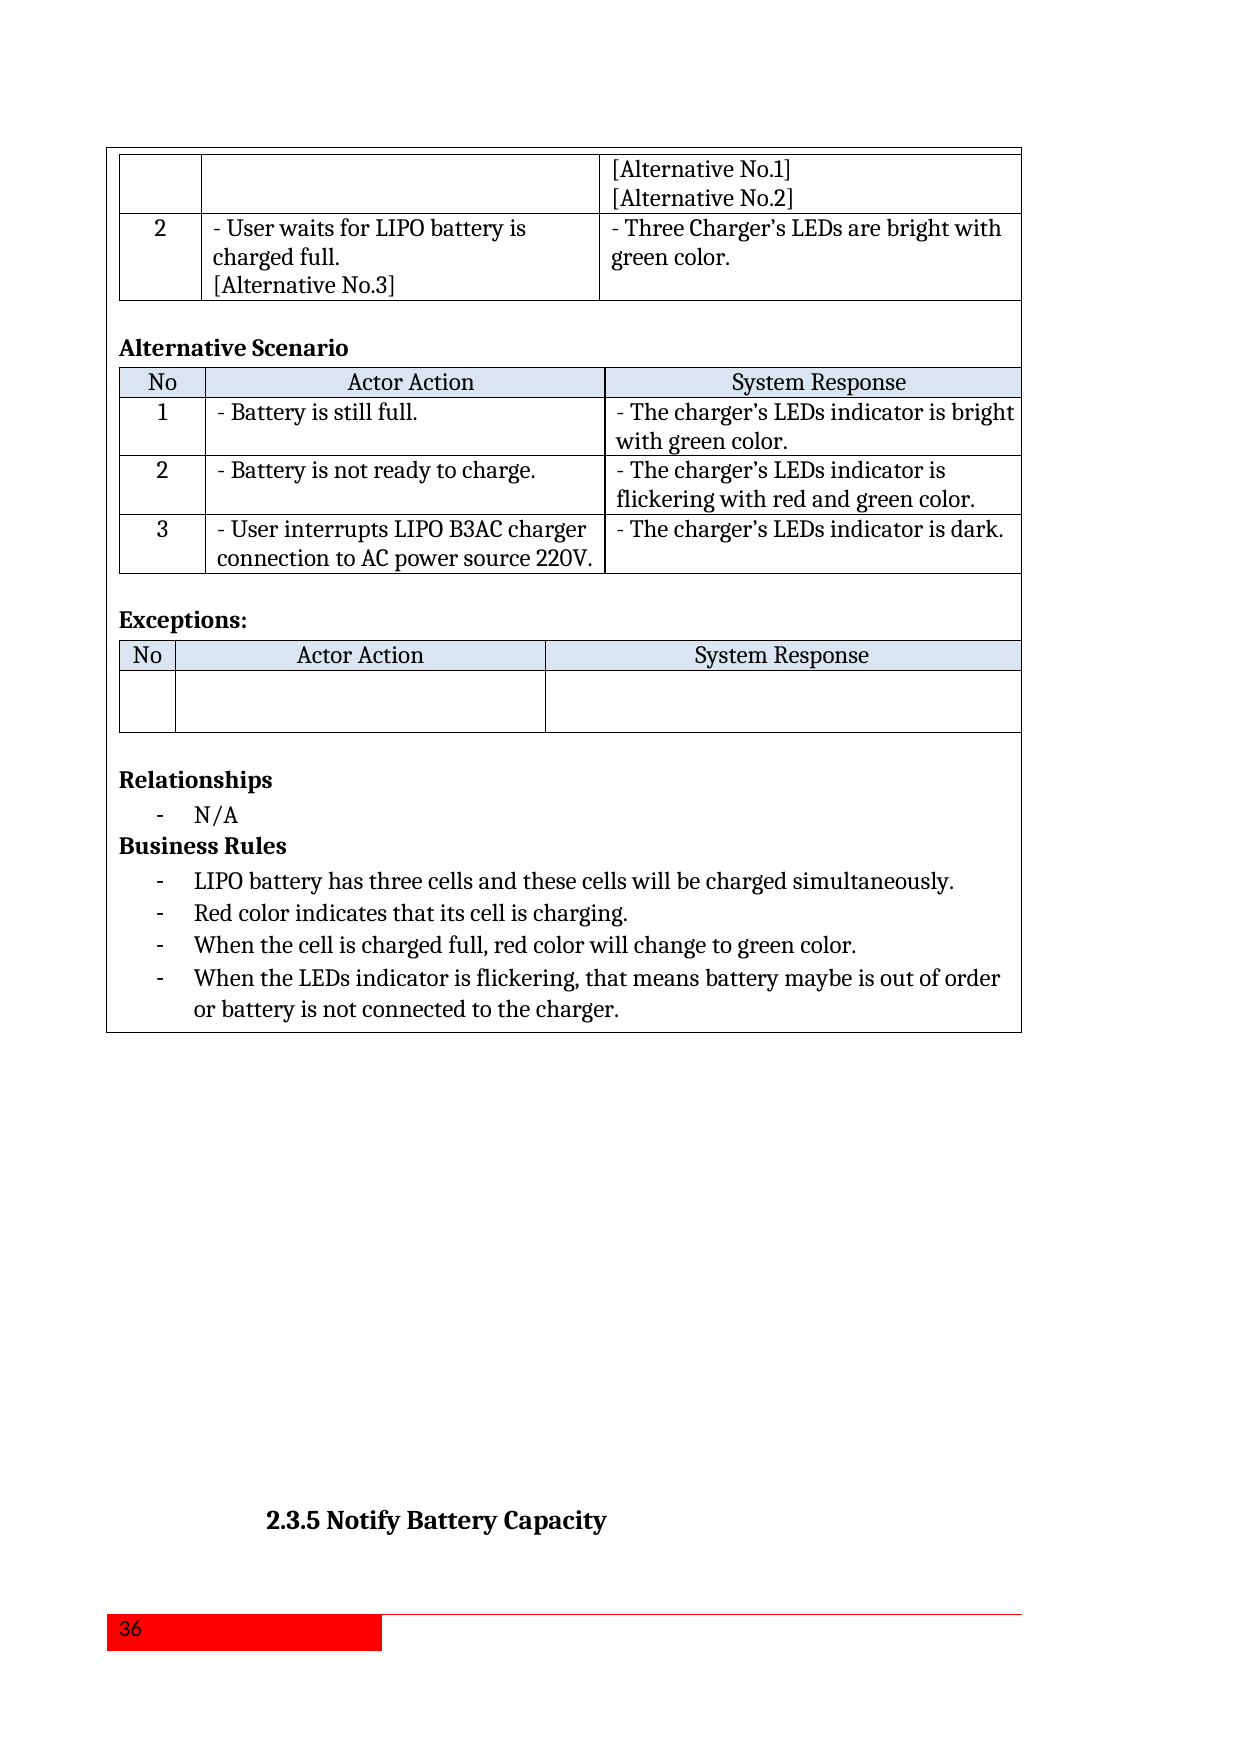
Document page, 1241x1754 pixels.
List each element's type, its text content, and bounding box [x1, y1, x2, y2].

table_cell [107, 148, 1021, 1032]
subtitle 2.3.5 Notify Battery Capacity [266, 1505, 1033, 1536]
